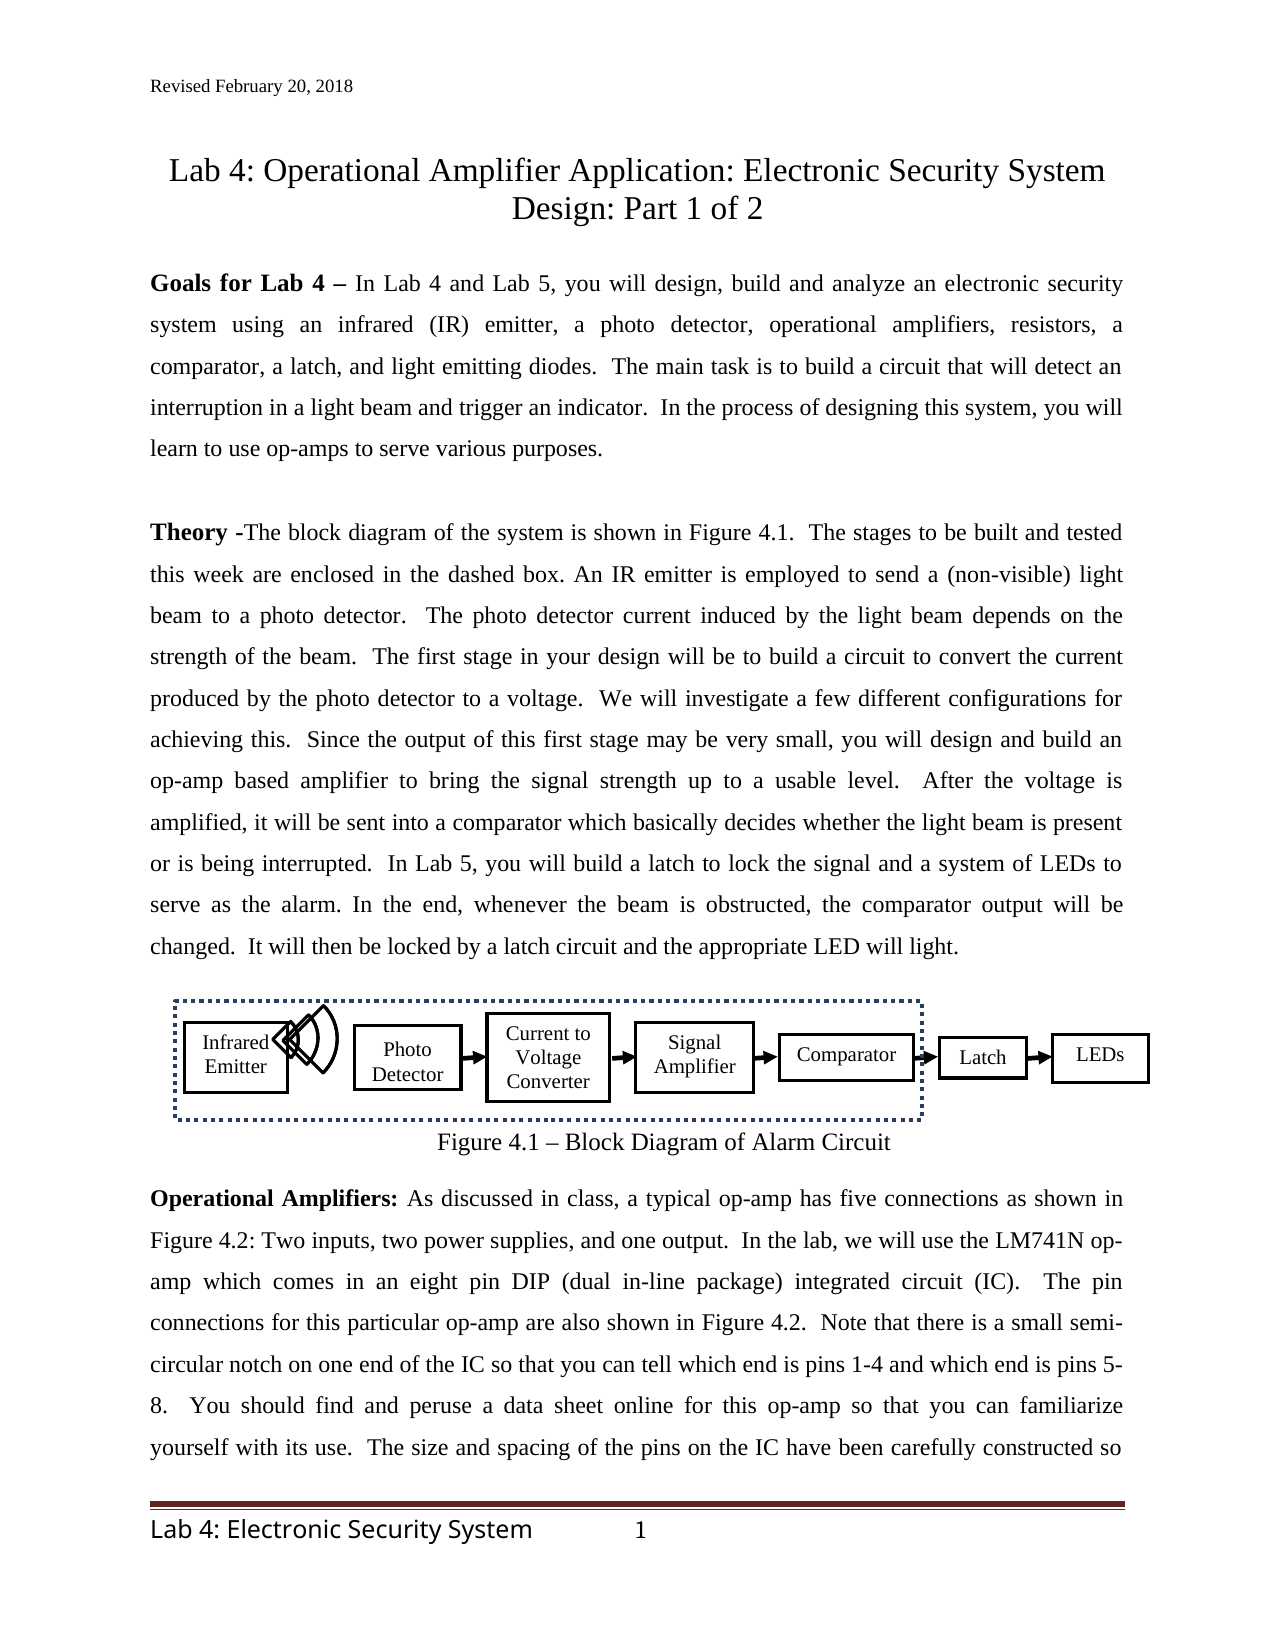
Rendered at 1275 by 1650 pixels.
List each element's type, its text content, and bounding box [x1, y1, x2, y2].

text Theory -The block diagram of the system is shown in Figure 4.1. The stages to be built and tested this week are enclosed in the dashed box. An IR emitter is employed to send a (non-visible) light beam to a photo detector. The photo detector current induced by the light beam depends on the strength of the beam. The first stage in your design will be to build a circuit to convert the current produced by the photo detector to a voltage. We will investigate a few different configurations for achieving this. Since the output of this first stage may be very small, you will design and build an op-amp based amplifier to bring the signal strength up to a usable level. After the voltage is amplified, it will be sent into a comparator which basically decides whether the light beam is present or is being interrupted. In Lab 5, you will build a latch to lock the signal and a system of LEDs to serve as the alarm. In the end, whenever the beam is obstructed, the comparator output will be changed. It will then be locked by a latch circuit and the appropriate LED will light. [150, 517, 1125, 959]
text Goals for Lab 4 – In Lab 4 and Lab 5, you will design, build and analyze an electronic security system using an infrared (IR) emitter, a photo detector, operational amplifiers, resistors, a comparator, a latch, and light emitting diodes. The main task is to build a circuit that will detect an interruption in a light beam and trigger an indicator. In the process of designing this system, you will learn to use op-amps to serve various purposes. [150, 268, 1125, 462]
text Design: Part 1 of 2 [150, 188, 1125, 227]
text Lab 4: Operational Amplifier Application: Electronic Security System [150, 150, 1125, 188]
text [150, 1184, 1125, 1460]
